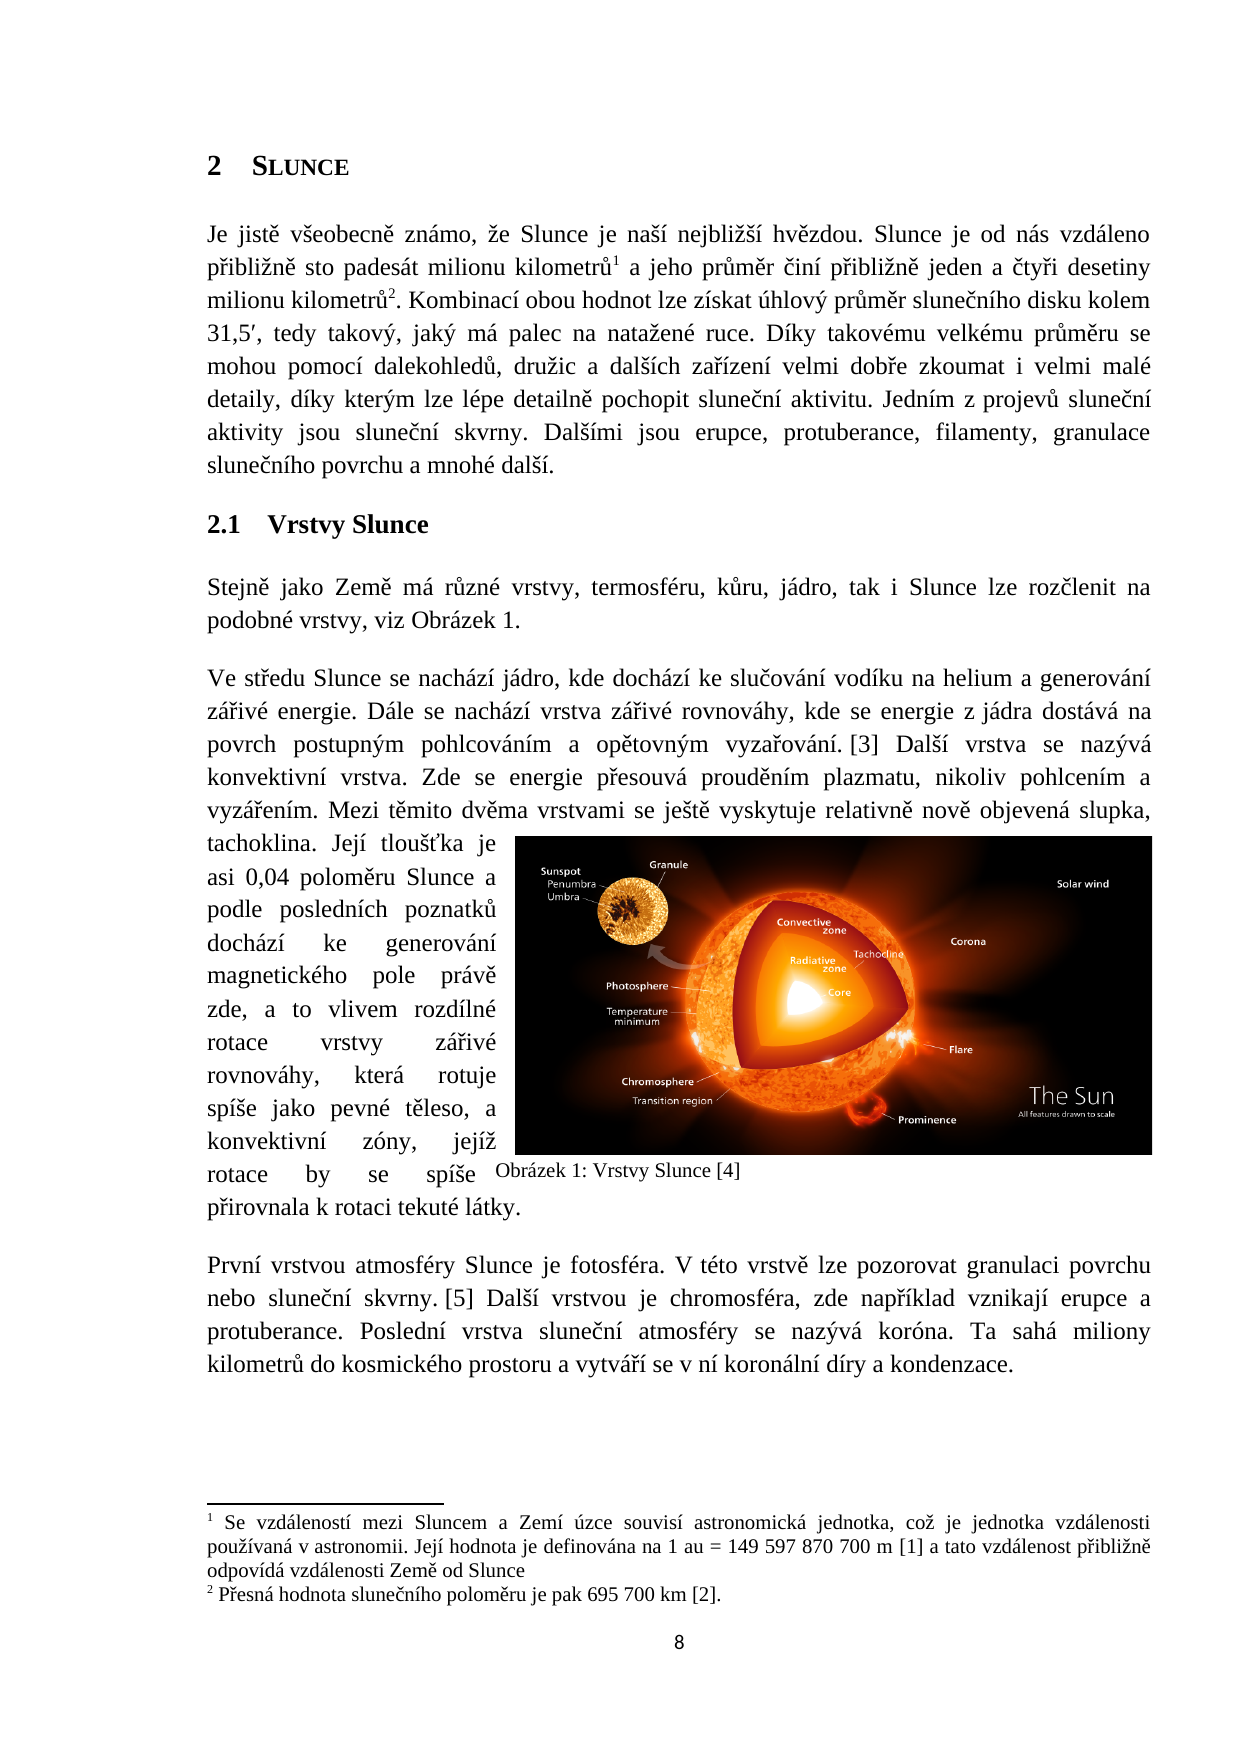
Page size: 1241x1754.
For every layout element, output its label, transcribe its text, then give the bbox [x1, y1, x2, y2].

subtitle Slunce [207, 148, 1152, 181]
subtitle Vrstvy Slunce [207, 508, 1152, 539]
picture [515, 836, 1153, 1155]
text Stejně jako Země má různé vrstvy, termosféru, kůru, jádro, tak i Slunce lze rozčlenit na podobné vrstvy, viz Obrázek 1. [207, 572, 1152, 634]
text První vrstvou atmosféry Slunce je fotosféra. V této vrstvě lze pozorovat granulaci povrchu nebo sluneční skvrny. [5] Další vrstvou je chromosféra, zde například vznikají erupce a protuberance. Poslední vrstva sluneční atmosféry se nazývá koróna. Ta sahá miliony kilometrů do kosmického prostoru a vytváří se v ní koronální díry a kondenzace. [207, 1250, 1152, 1378]
text Je jistě všeobecně známo, že Slunce je naší nejbližší hvězdou. Slunce je od nás vzdáleno přibližně sto padesát milionu kilometrů a jeho průměr činí přibližně jeden a čtyři desetiny milionu kilometrů. Kombinací obou hodnot lze získat úhlový průměr slunečního disku kolem 31,5′, tedy takový, jaký má palec na natažené ruce. Díky takovému velkému průměru se mohou pomocí dalekohledů, družic a dalších zařízení velmi dobře zkoumat i velmi malé detaily, díky kterým lze lépe detailně pochopit sluneční aktivitu. Jedním z projevů sluneční aktivity jsou sluneční skvrny. Dalšími jsou erupce, protuberance, filamenty, granulace slunečního povrchu a mnohé další. [207, 219, 1152, 479]
